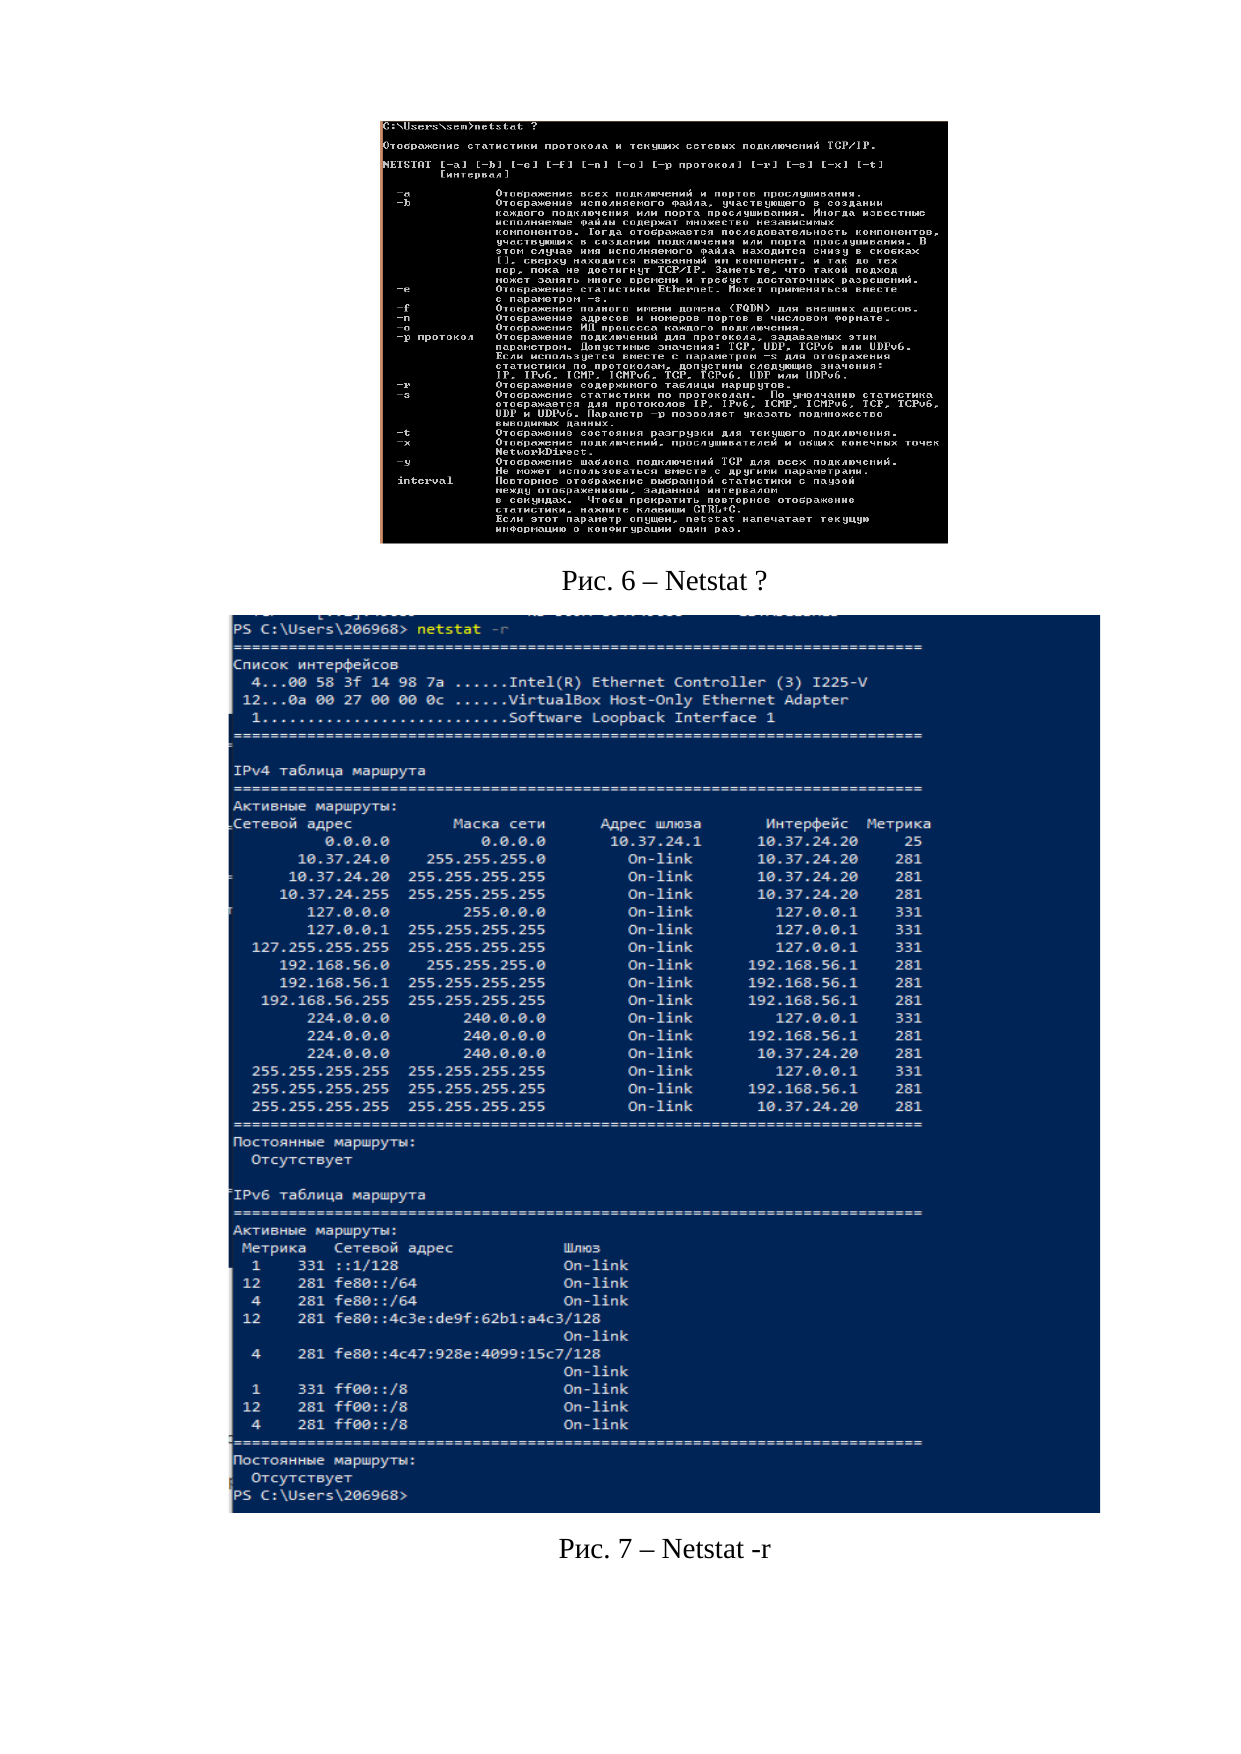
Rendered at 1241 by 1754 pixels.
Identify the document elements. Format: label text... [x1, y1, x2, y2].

text Рис. 6 – Netstat ? [177, 563, 1152, 596]
picture [380, 118, 949, 544]
picture [228, 615, 1101, 1513]
text Рис. 7 – Netstat -r [177, 1531, 1152, 1565]
